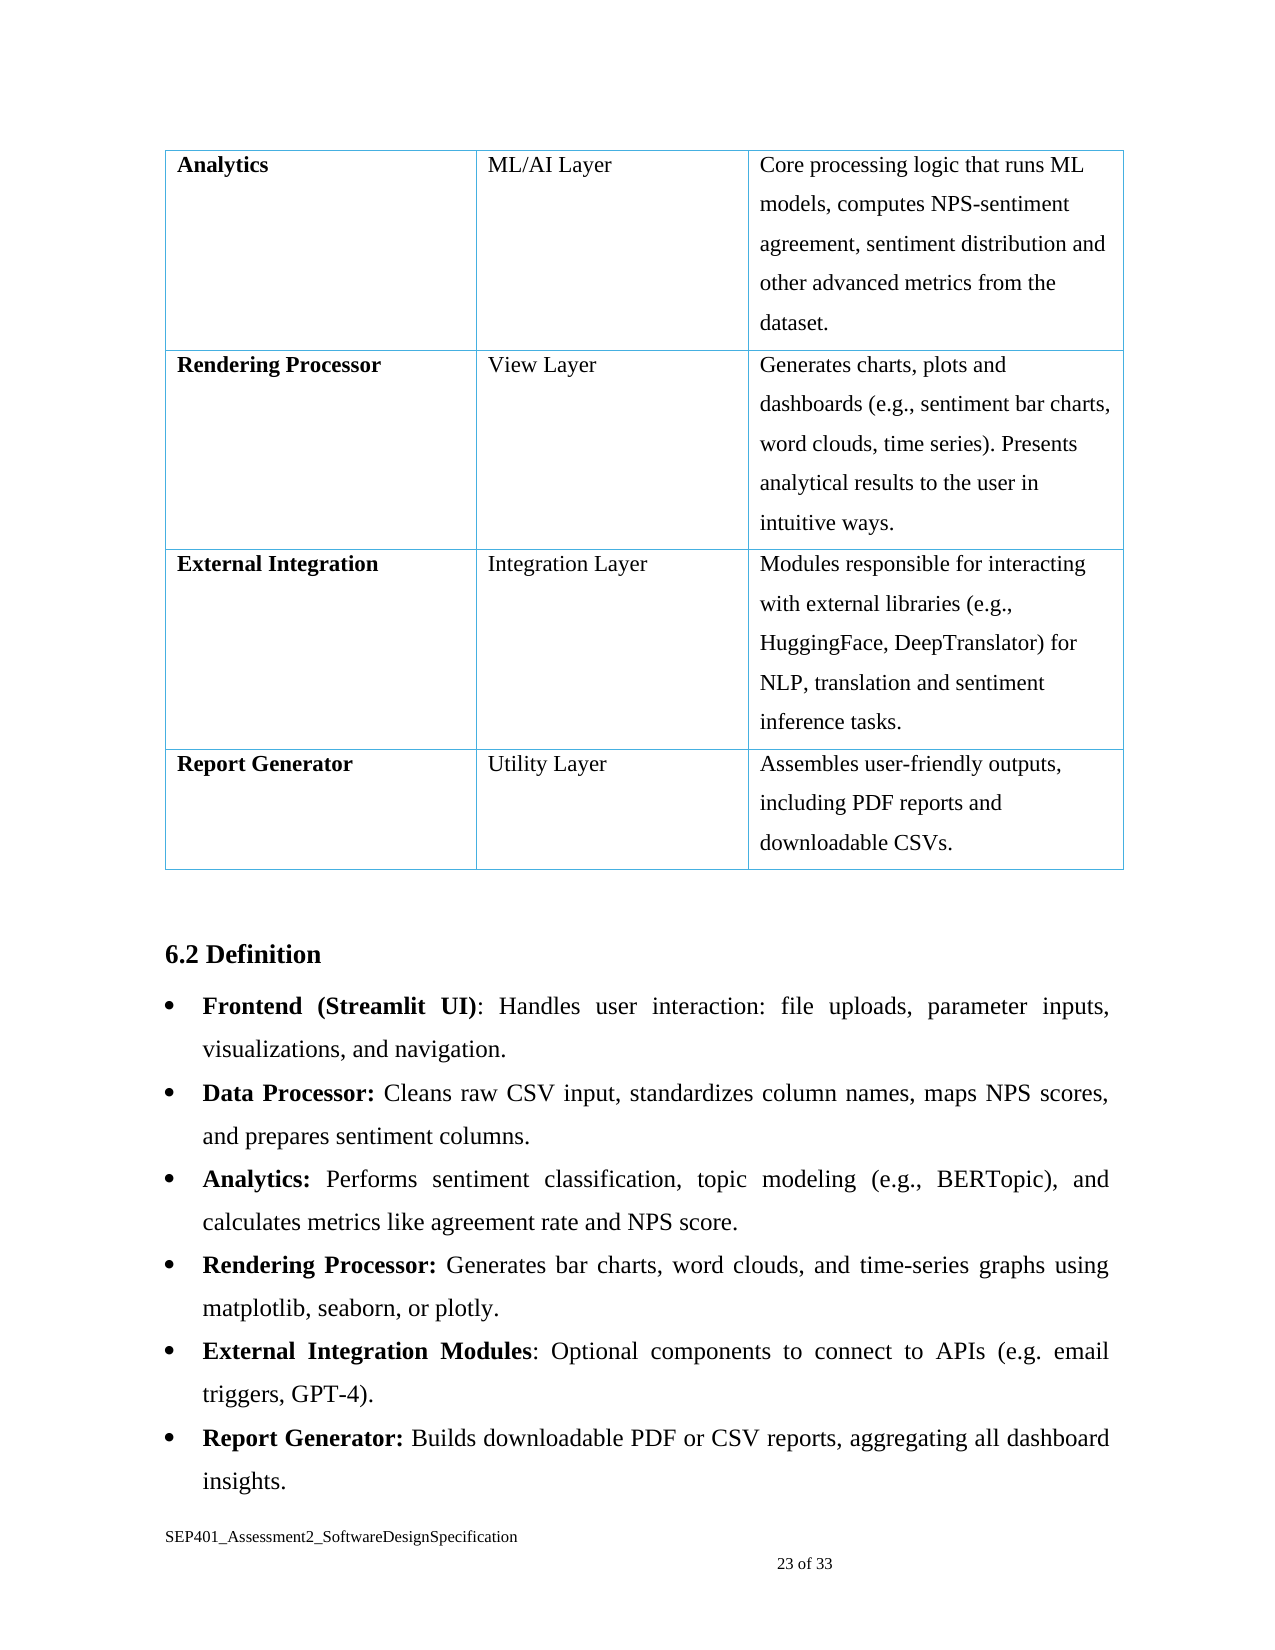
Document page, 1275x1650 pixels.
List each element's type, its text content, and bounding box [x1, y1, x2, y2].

table_cell External Integration [166, 550, 476, 749]
table_cell View Layer [477, 351, 748, 549]
list Analytics: Performs sentiment classification, topic modeling (e.g., BERTopic), and calculates metrics like agreement rate and NPS score. [165, 1164, 1110, 1236]
table_cell Modules responsible for interacting with external libraries (e.g., HuggingFace, DeepTranslator) for NLP, translation and sentiment inference tasks. [749, 550, 1123, 749]
table_cell Core processing logic that runs ML models, computes NPS-sentiment agreement, sentiment distribution and other advanced metrics from the dataset. [749, 151, 1123, 349]
table_cell Integration Layer [477, 550, 748, 749]
list Report Generator: Builds downloadable PDF or CSV reports, aggregating all dashboard insights. [165, 1423, 1110, 1494]
table_cell ML/AI Layer [477, 151, 748, 349]
table_cell Report Generator [166, 750, 476, 869]
table_cell Generates charts, plots and dashboards (e.g., sentiment bar charts, word clouds, time series). Presents analytical results to the user in intuitive ways. [749, 351, 1123, 549]
table_cell Assembles user-friendly outputs, including PDF reports and downloadable CSVs. [749, 750, 1123, 869]
table_cell Utility Layer [477, 750, 748, 869]
table_cell Analytics [166, 151, 476, 349]
table_cell Rendering Processor [166, 351, 476, 549]
list Frontend (Streamlit UI): Handles user interaction: file uploads, parameter inputs, visualizations, and navigation. [165, 991, 1110, 1063]
subtitle 6.2 Definition [165, 938, 1110, 970]
list Rendering Processor: Generates bar charts, word clouds, and time-series graphs using matplotlib, seaborn, or plotly. [165, 1250, 1110, 1322]
list Data Processor: Cleans raw CSV input, standardizes column names, maps NPS scores, and prepares sentiment columns. [165, 1078, 1110, 1149]
list External Integration Modules: Optional components to connect to APIs (e.g. email triggers, GPT-4). [165, 1336, 1110, 1408]
